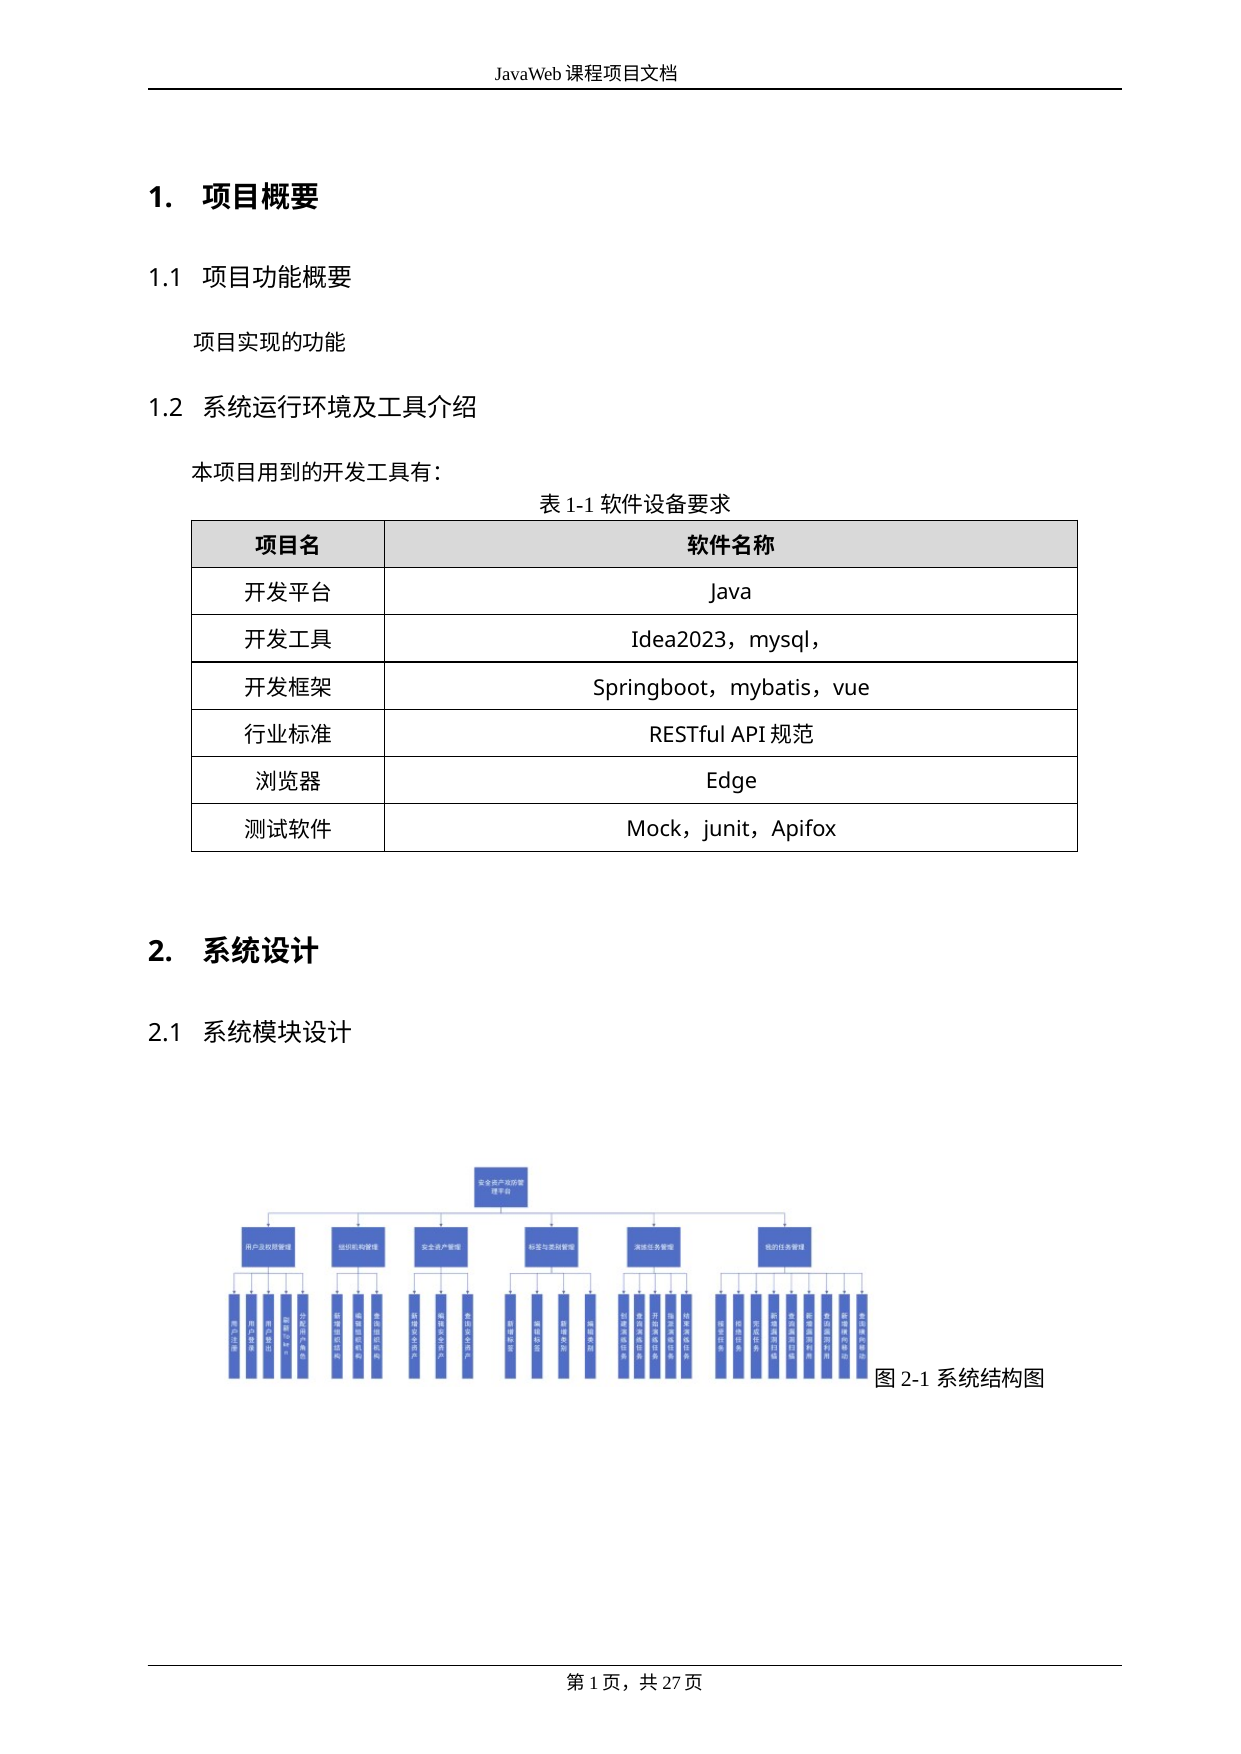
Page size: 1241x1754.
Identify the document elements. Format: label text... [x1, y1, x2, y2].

subtitle 项目概要 [148, 162, 1122, 227]
text 项目实现的功能 [148, 324, 1122, 357]
table_header 软件名称 [385, 521, 1077, 567]
table_cell 开发框架 [192, 663, 384, 709]
subtitle 系统模块设计 [148, 998, 1122, 1063]
subtitle 项目功能概要 [148, 243, 1122, 308]
table_cell Springboot，mybatis，vue [385, 663, 1077, 709]
table_cell Edge [385, 757, 1077, 803]
table_header 项目名 [192, 521, 384, 567]
subtitle 系统设计 [148, 917, 1122, 982]
table_cell 开发工具 [192, 615, 384, 661]
table_cell Mock，junit，Apifox [385, 804, 1077, 851]
subtitle 系统运行环境及工具介绍 [148, 373, 1122, 438]
table_cell 开发平台 [192, 568, 384, 614]
picture [224, 1158, 875, 1387]
table_cell Idea2023，mysql， [385, 615, 1077, 661]
text 本项目用到的开发工具有： [148, 454, 1122, 487]
text 表1-1 软件设备要求 [148, 487, 1122, 519]
table_cell Java [385, 568, 1077, 614]
table_cell RESTful API规范 [385, 710, 1077, 756]
table_cell 浏览器 [192, 757, 384, 803]
table_cell 测试软件 [192, 804, 384, 851]
table_cell 行业标准 [192, 710, 384, 756]
